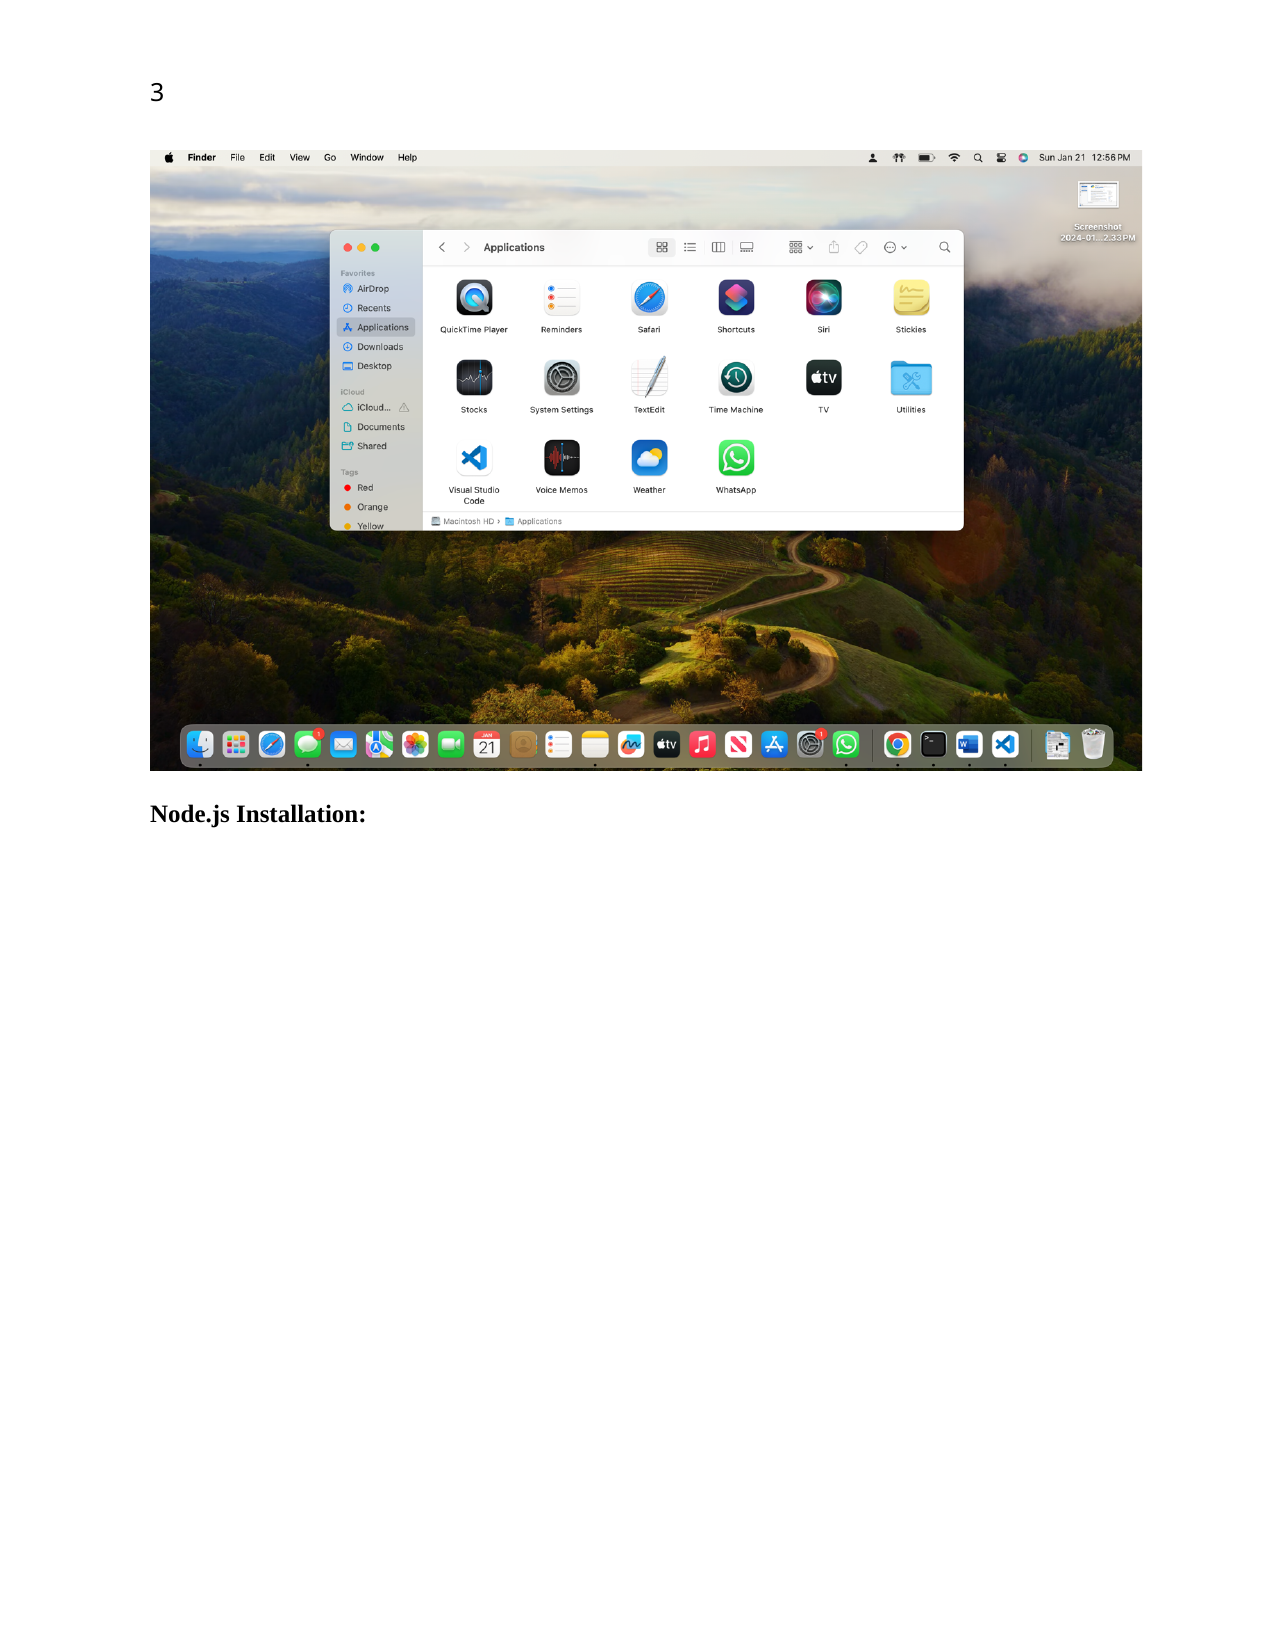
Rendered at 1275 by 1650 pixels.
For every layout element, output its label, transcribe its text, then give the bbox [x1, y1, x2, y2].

picture [150, 150, 1143, 771]
text Node.js Installation: [150, 799, 1125, 828]
